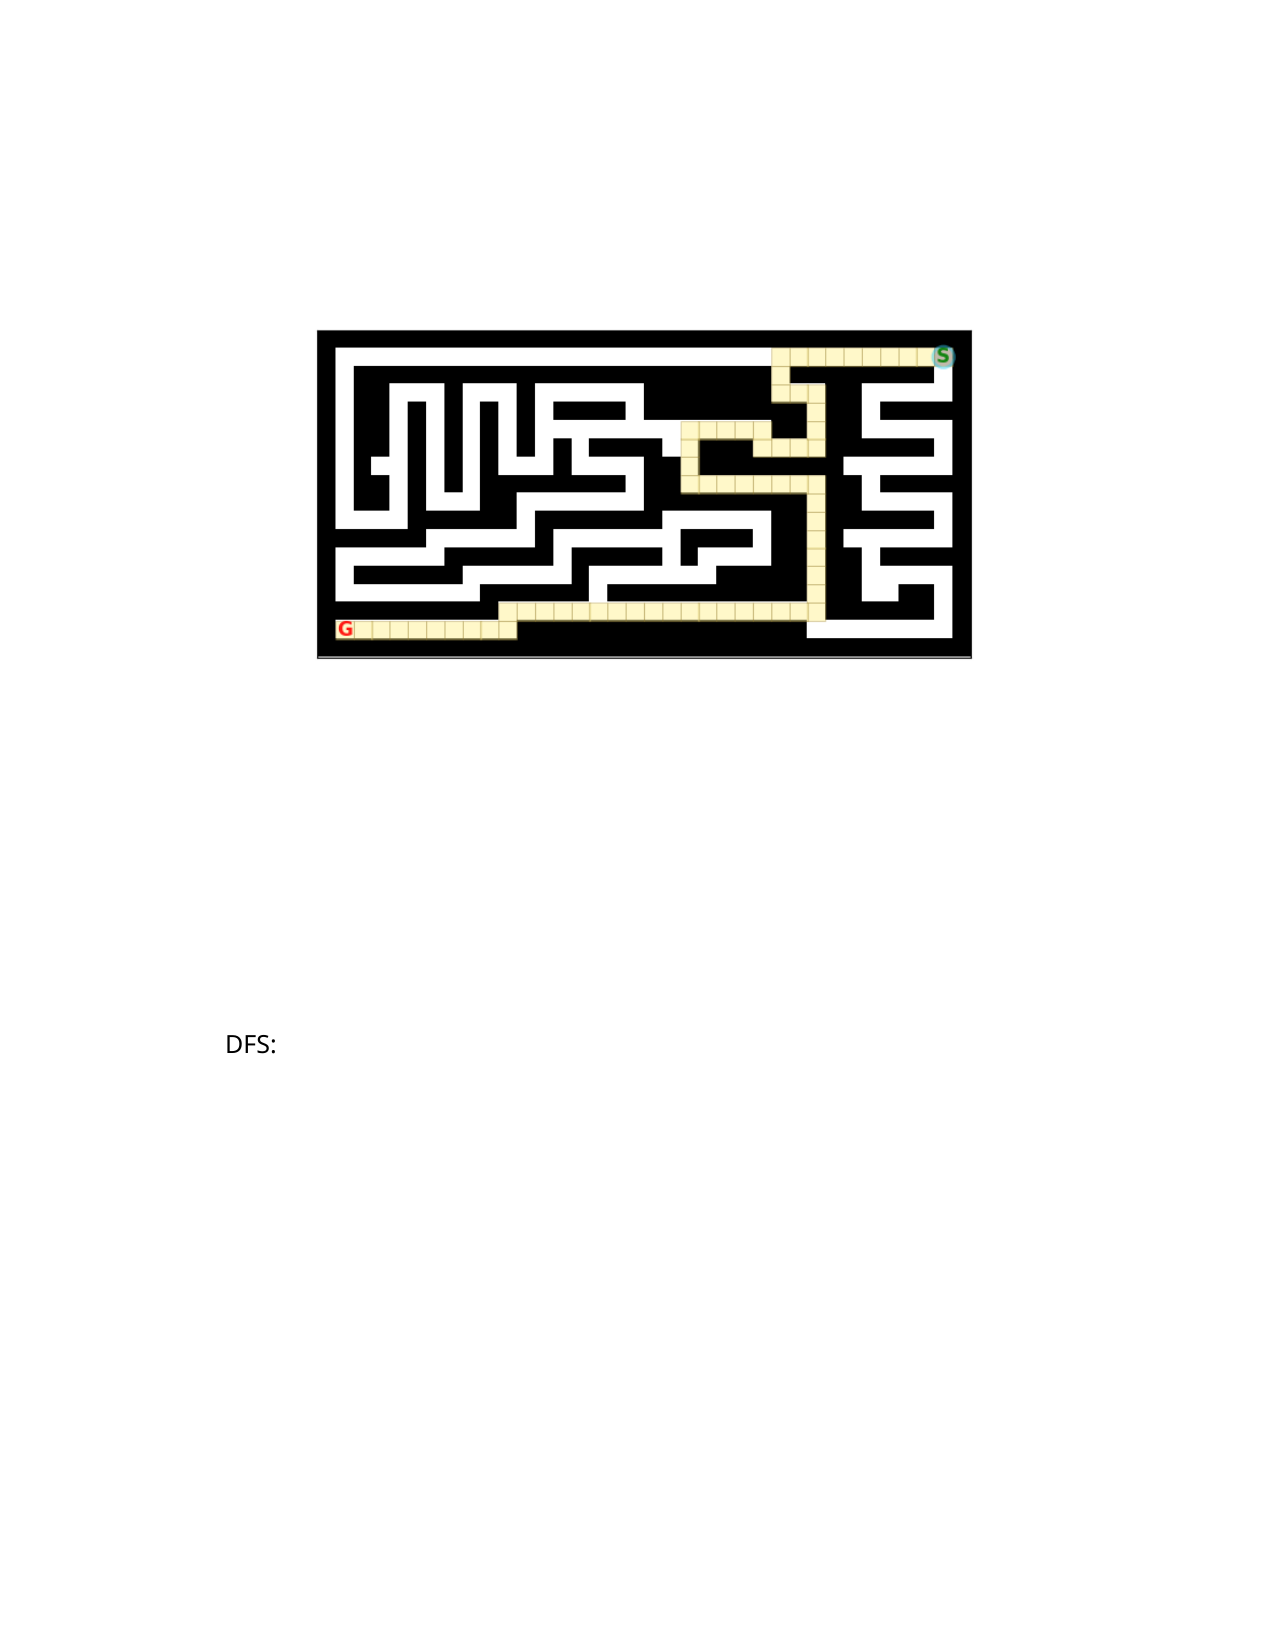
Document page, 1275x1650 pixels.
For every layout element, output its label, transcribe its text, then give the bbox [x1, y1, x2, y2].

picture [300, 150, 988, 838]
text DFS: [150, 1027, 1125, 1061]
